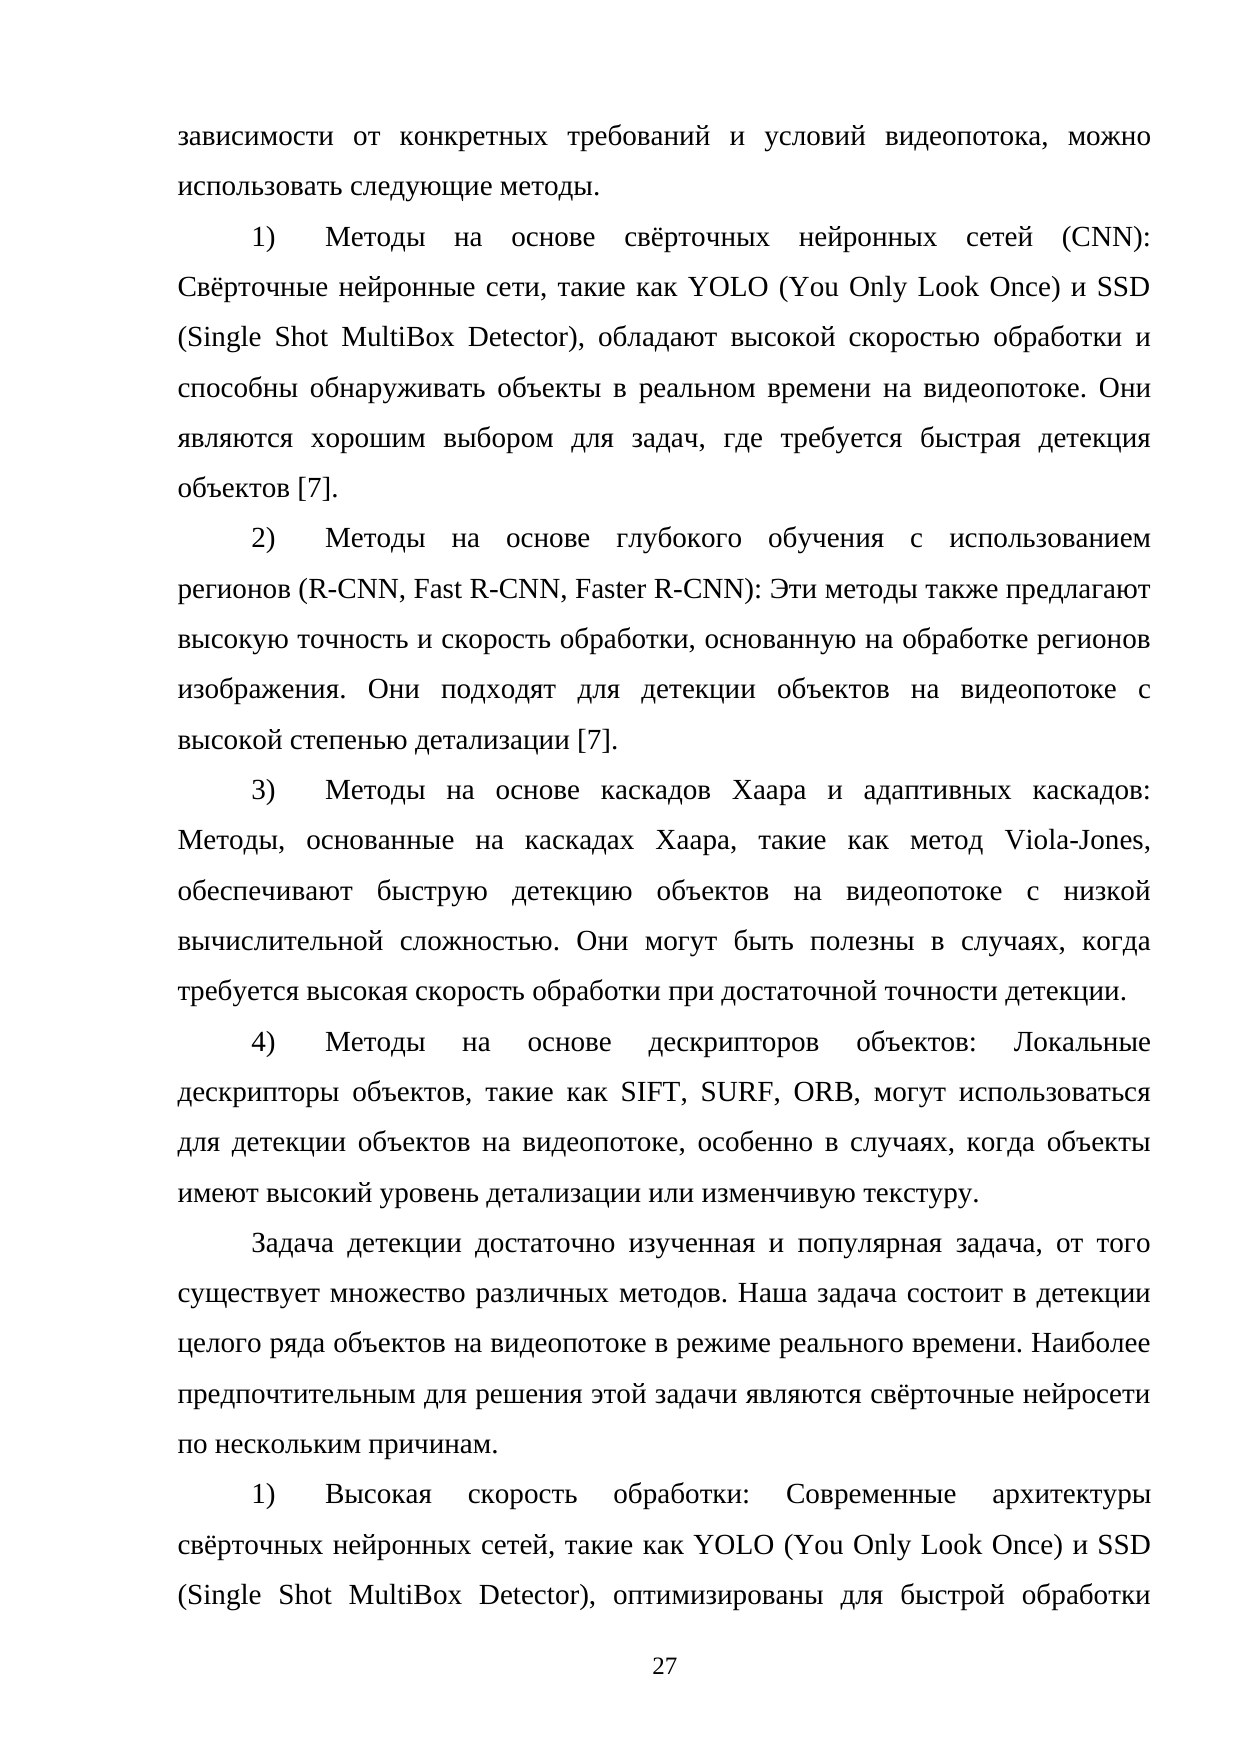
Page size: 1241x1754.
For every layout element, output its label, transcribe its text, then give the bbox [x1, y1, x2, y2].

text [177, 118, 1152, 202]
list Методы на основе свёрточных нейронных сетей (CNN): Свёрточные нейронные сети, такие как YOLO (You Only Look Once) и SSD (Single Shot MultiBox Detector), обладают высокой скоростью обработки и способны обнаруживать объекты в реальном времени на видеопотоке. Они являются хорошим выбором для задач, где требуется быстрая детекция объектов [7]. [177, 219, 1152, 504]
list Методы на основе дескрипторов объектов: Локальные дескрипторы объектов, такие как SIFT, SURF, ORB, могут использоваться для детекции объектов на видеопотоке, особенно в случаях, когда объекты имеют высокий уровень детализации или изменчивую текстуру. [177, 1024, 1152, 1208]
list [177, 1477, 1152, 1611]
list Методы на основе глубокого обучения с использованием регионов (R-CNN, Fast R-CNN, Faster R-CNN): Эти методы также предлагают высокую точность и скорость обработки, основанную на обработке регионов изображения. Они подходят для детекции объектов на видеопотоке с высокой степенью детализации [7]. [177, 521, 1152, 755]
text Задача детекции достаточно изученная и популярная задача, от того существует множество различных методов. Наша задача состоит в детекции целого ряда объектов на видеопотоке в режиме реального времени. Наиболее предпочтительным для решения этой задачи являются свёрточные нейросети по нескольким причинам. [177, 1225, 1152, 1460]
list Методы на основе каскадов Хаара и адаптивных каскадов: Методы, основанные на каскадах Хаара, такие как метод Viola-Jones, обеспечивают быструю детекцию объектов на видеопотоке с низкой вычислительной сложностью. Они могут быть полезны в случаях, когда требуется высокая скорость обработки при достаточной точности детекции. [177, 772, 1152, 1007]
